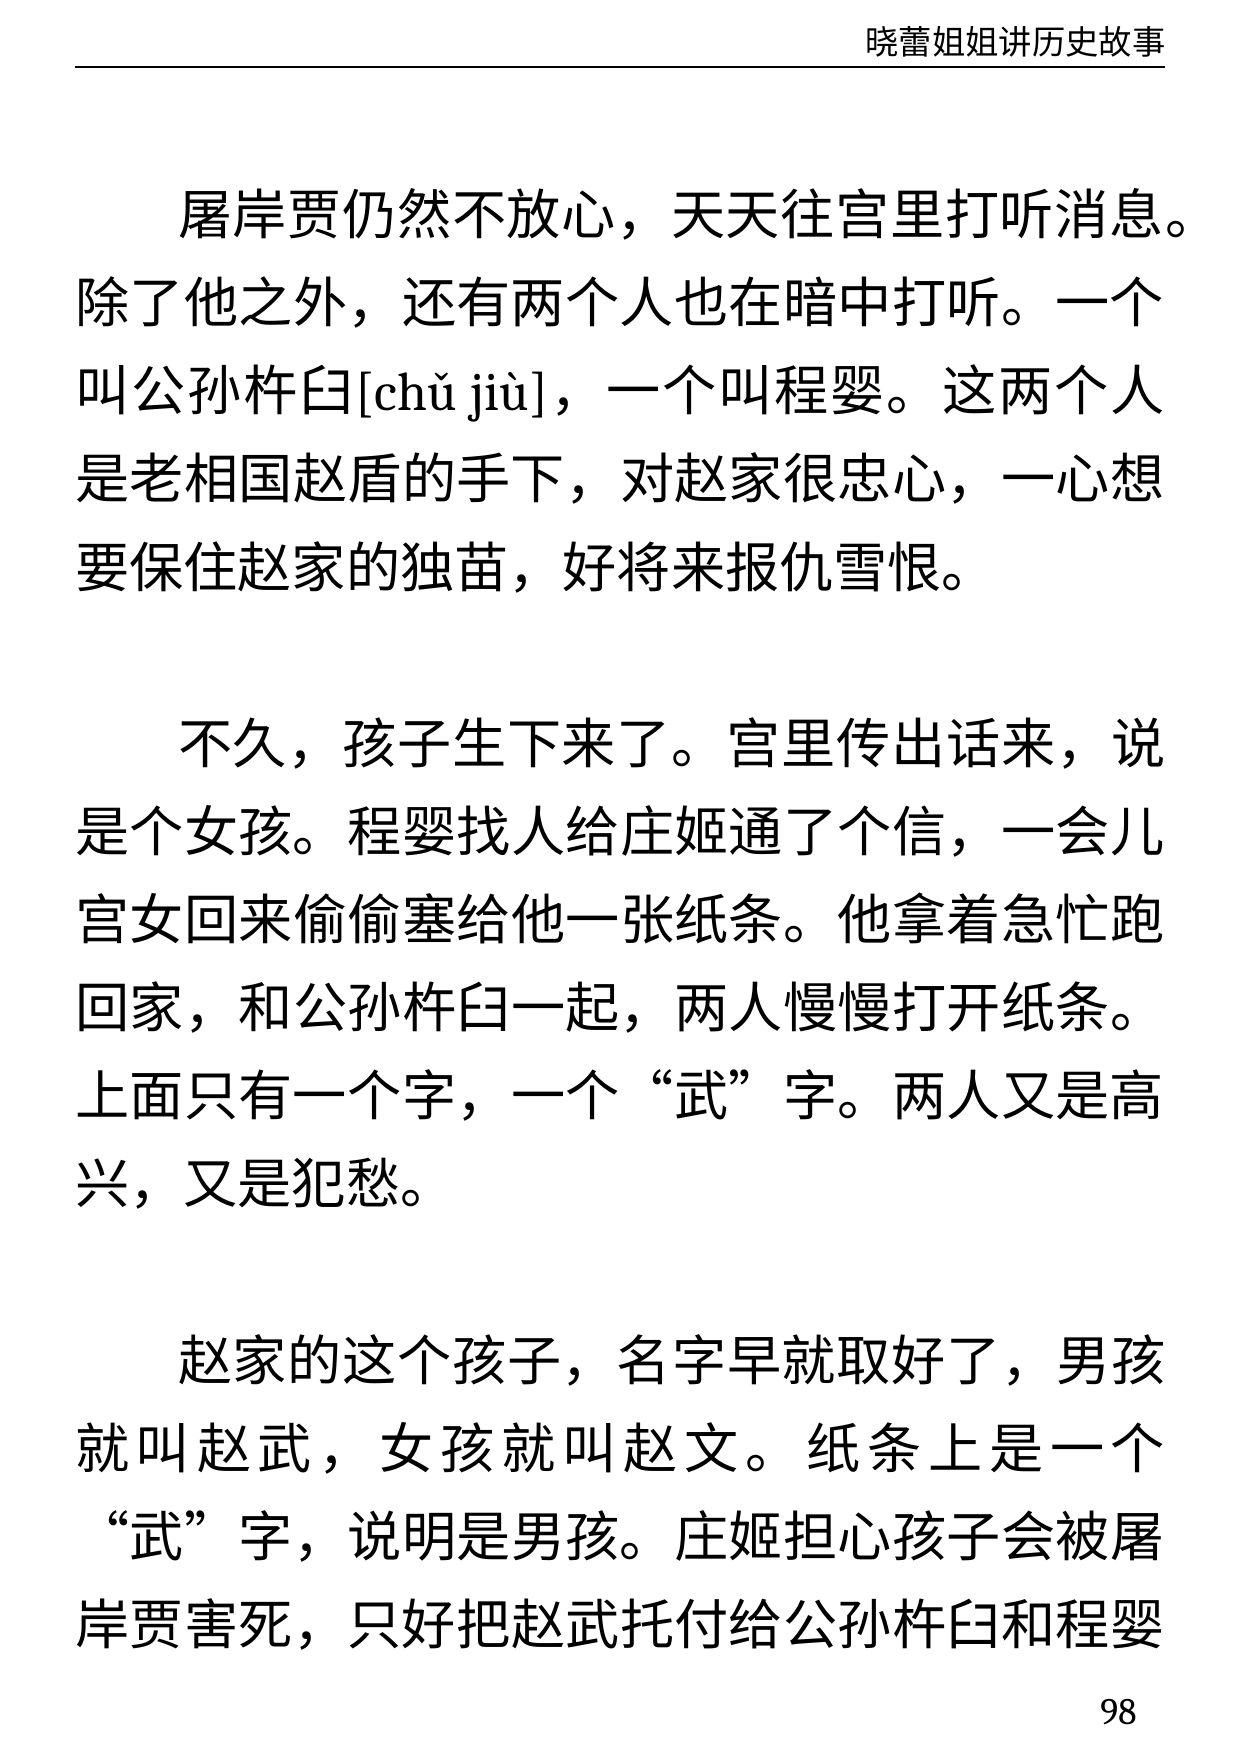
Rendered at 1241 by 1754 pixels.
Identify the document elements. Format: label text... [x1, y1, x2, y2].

text 不久，孩子生下来了。宫里传出话来，说是个女孩。程婴找人给庄姬通了个信，一会儿宫女回来偷偷塞给他一张纸条。他拿着急忙跑回家，和公孙杵臼一起，两人慢慢打开纸条。上面只有一个字，一个“武”字。两人又是高兴，又是犯愁。 [75, 696, 1165, 1224]
text 屠岸贾仍然不放心，天天往宫里打听消息。除了他之外，还有两个人也在暗中打听。一个叫公孙杵臼[chǔ jiù]，一个叫程婴。这两个人是老相国赵盾的手下，对赵家很忠心，一心想要保住赵家的独苗，好将来报仇雪恨。 [75, 167, 1165, 607]
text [75, 1312, 1165, 1665]
